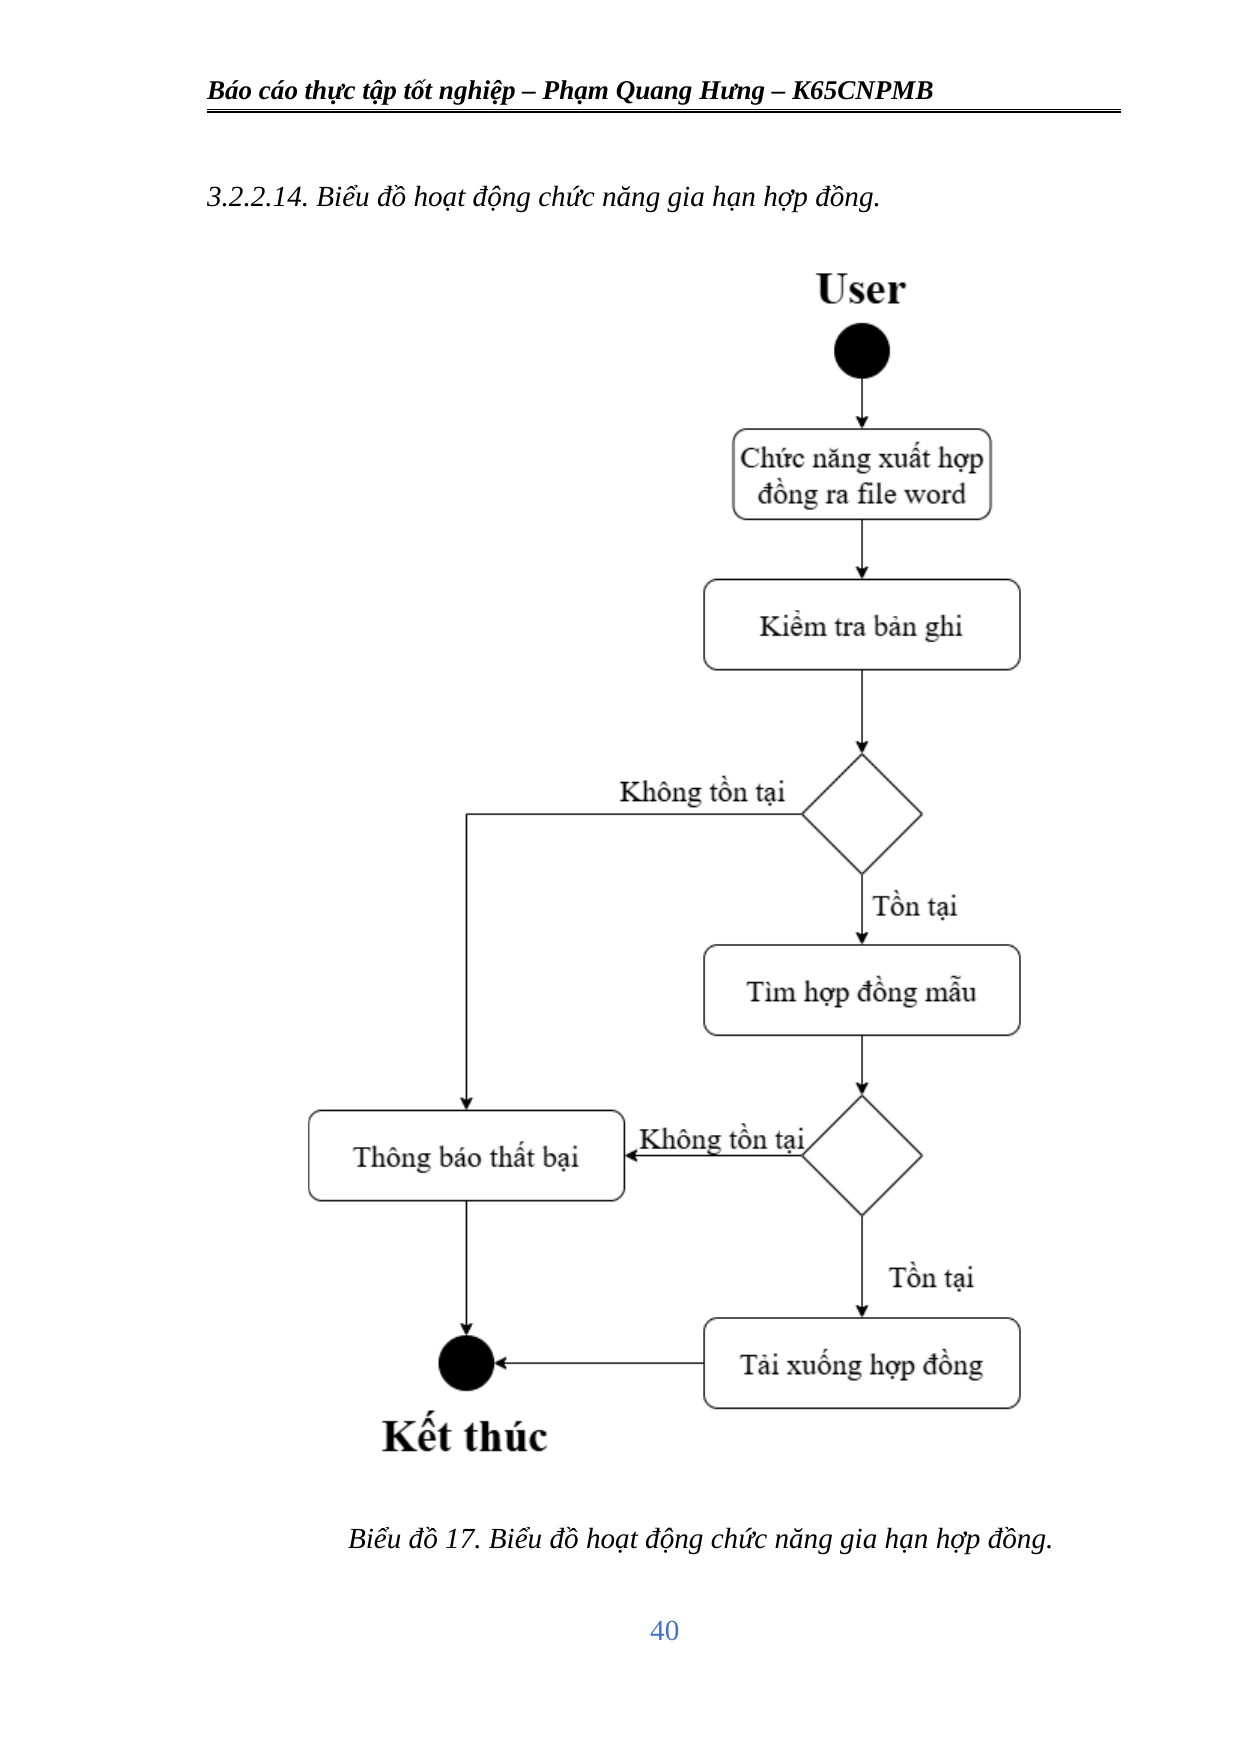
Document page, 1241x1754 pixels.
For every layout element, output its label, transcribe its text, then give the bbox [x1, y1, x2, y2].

subtitle 3.2.2.14. Biểu đồ hoạt động chức năng gia hạn hợp đồng. [207, 179, 1122, 213]
picture [308, 227, 1021, 1495]
subtitle Biểu đồ 17. Biểu đồ hoạt động chức năng gia hạn hợp đồng. [282, 1521, 1122, 1554]
